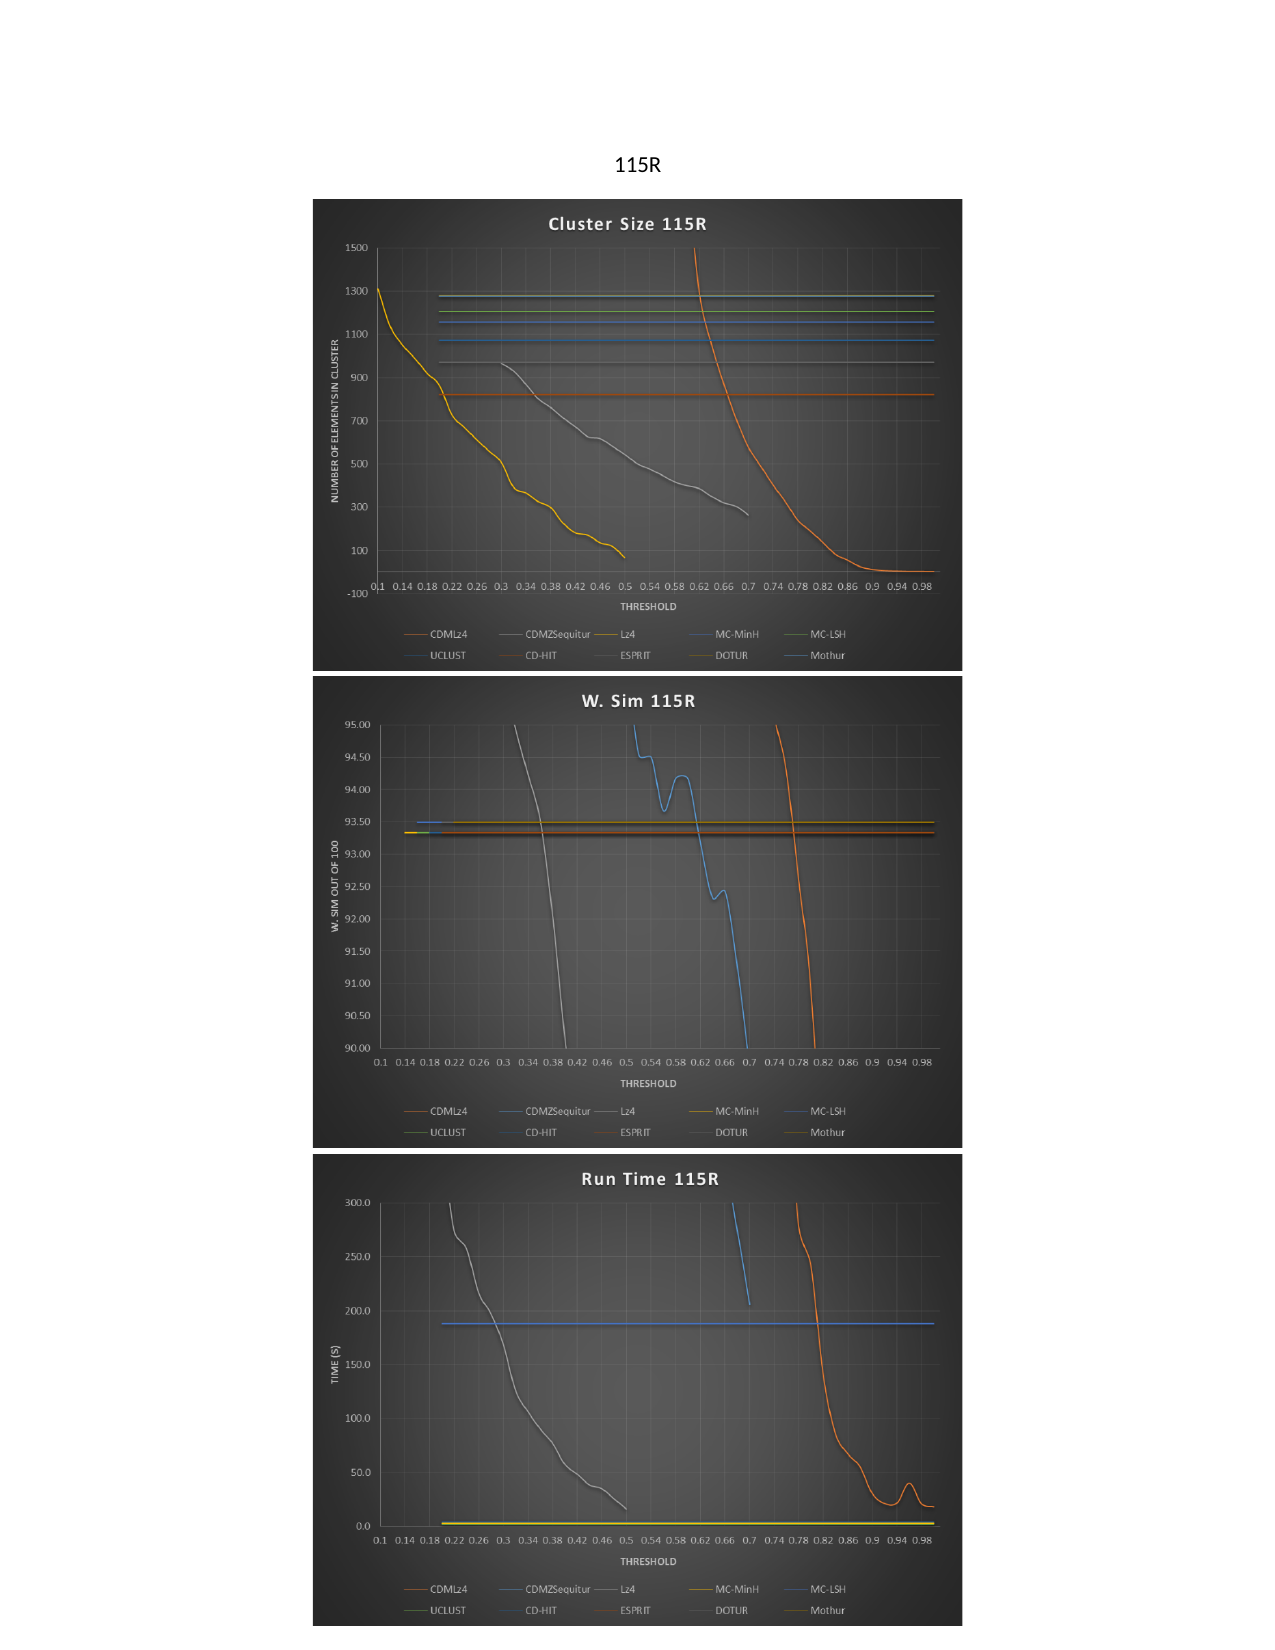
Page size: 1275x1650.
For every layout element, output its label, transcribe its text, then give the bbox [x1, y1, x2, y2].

picture [312, 676, 963, 1148]
text 115R [150, 150, 1125, 178]
picture [312, 1154, 963, 1626]
picture [312, 199, 963, 671]
